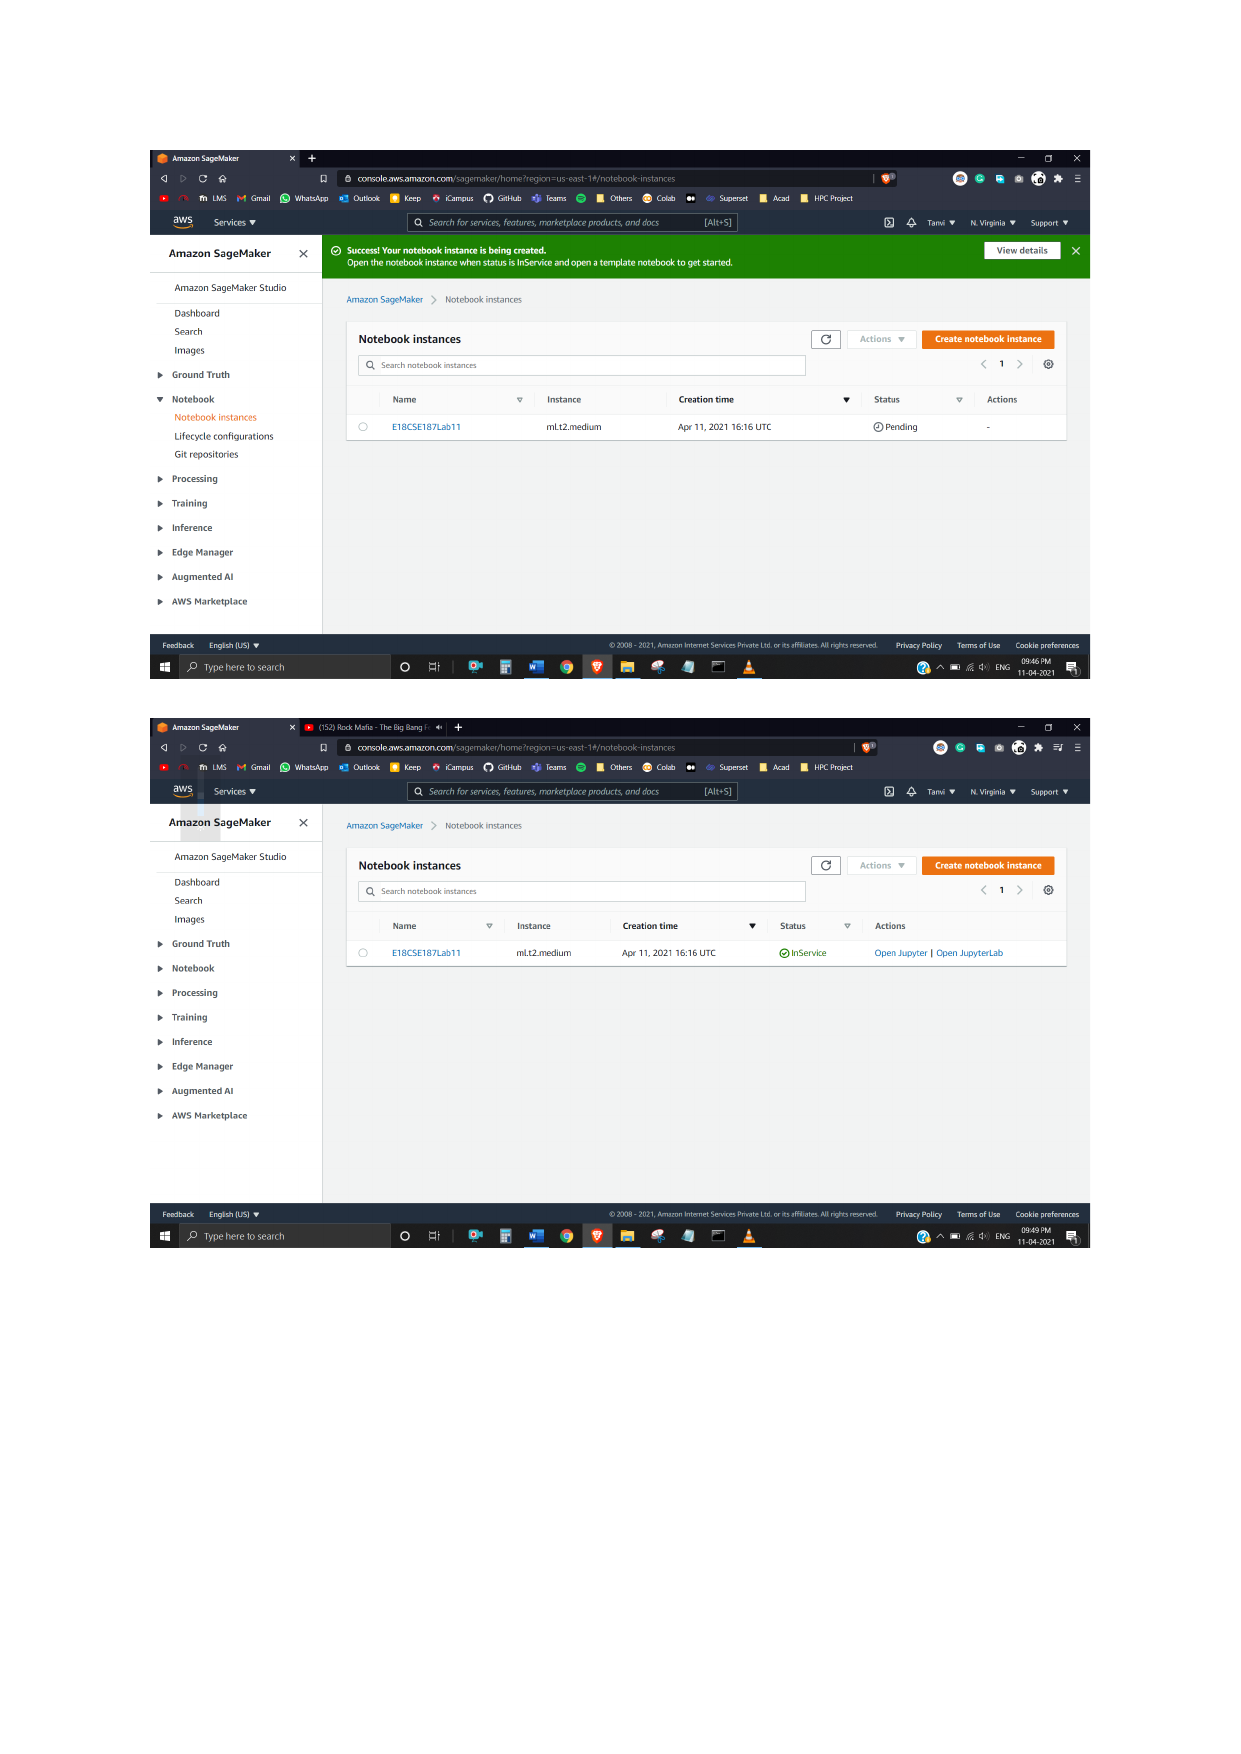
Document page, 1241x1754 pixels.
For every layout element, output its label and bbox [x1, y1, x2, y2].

picture [150, 150, 1091, 679]
picture [150, 718, 1091, 1248]
